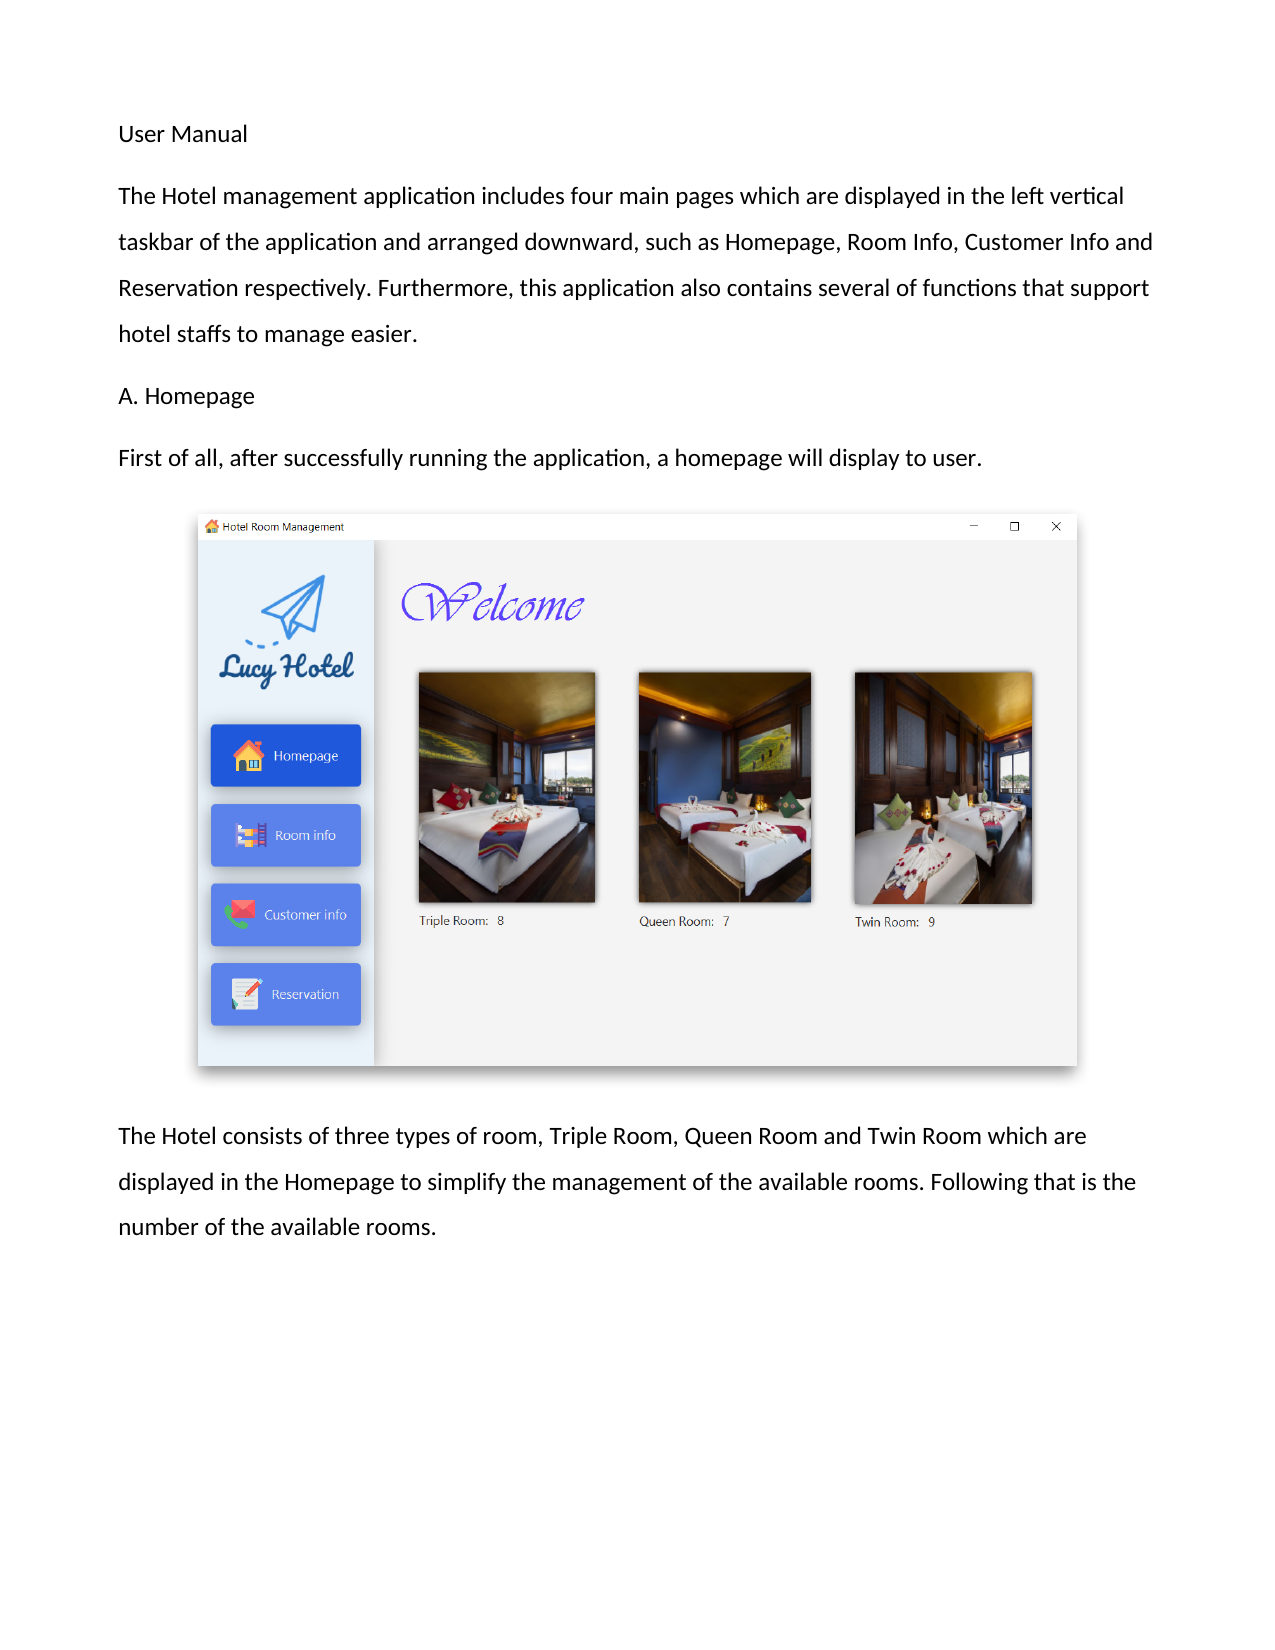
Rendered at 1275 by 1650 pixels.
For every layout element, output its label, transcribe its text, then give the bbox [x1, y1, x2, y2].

picture [198, 514, 1077, 1066]
text First of all, after successfully running the application, a homepage will display to user. [118, 442, 1157, 473]
text The Hotel management application includes four main pages which are displayed in the left vertical taskbar of the application and arranged downward, such as Homepage, Room Info, Customer Info and Reservation respectively. Furthermore, this application also contains several of functions that support hotel staffs to manage easier. [118, 181, 1157, 348]
text User Manual [118, 118, 1157, 149]
text The Hotel consists of three types of room, Triple Room, Queen Room and Twin Room which are displayed in the Homepage to simplify the management of the available rooms. Following that is the number of the available rooms. [118, 1120, 1157, 1242]
text A. Homepage [118, 380, 1157, 411]
